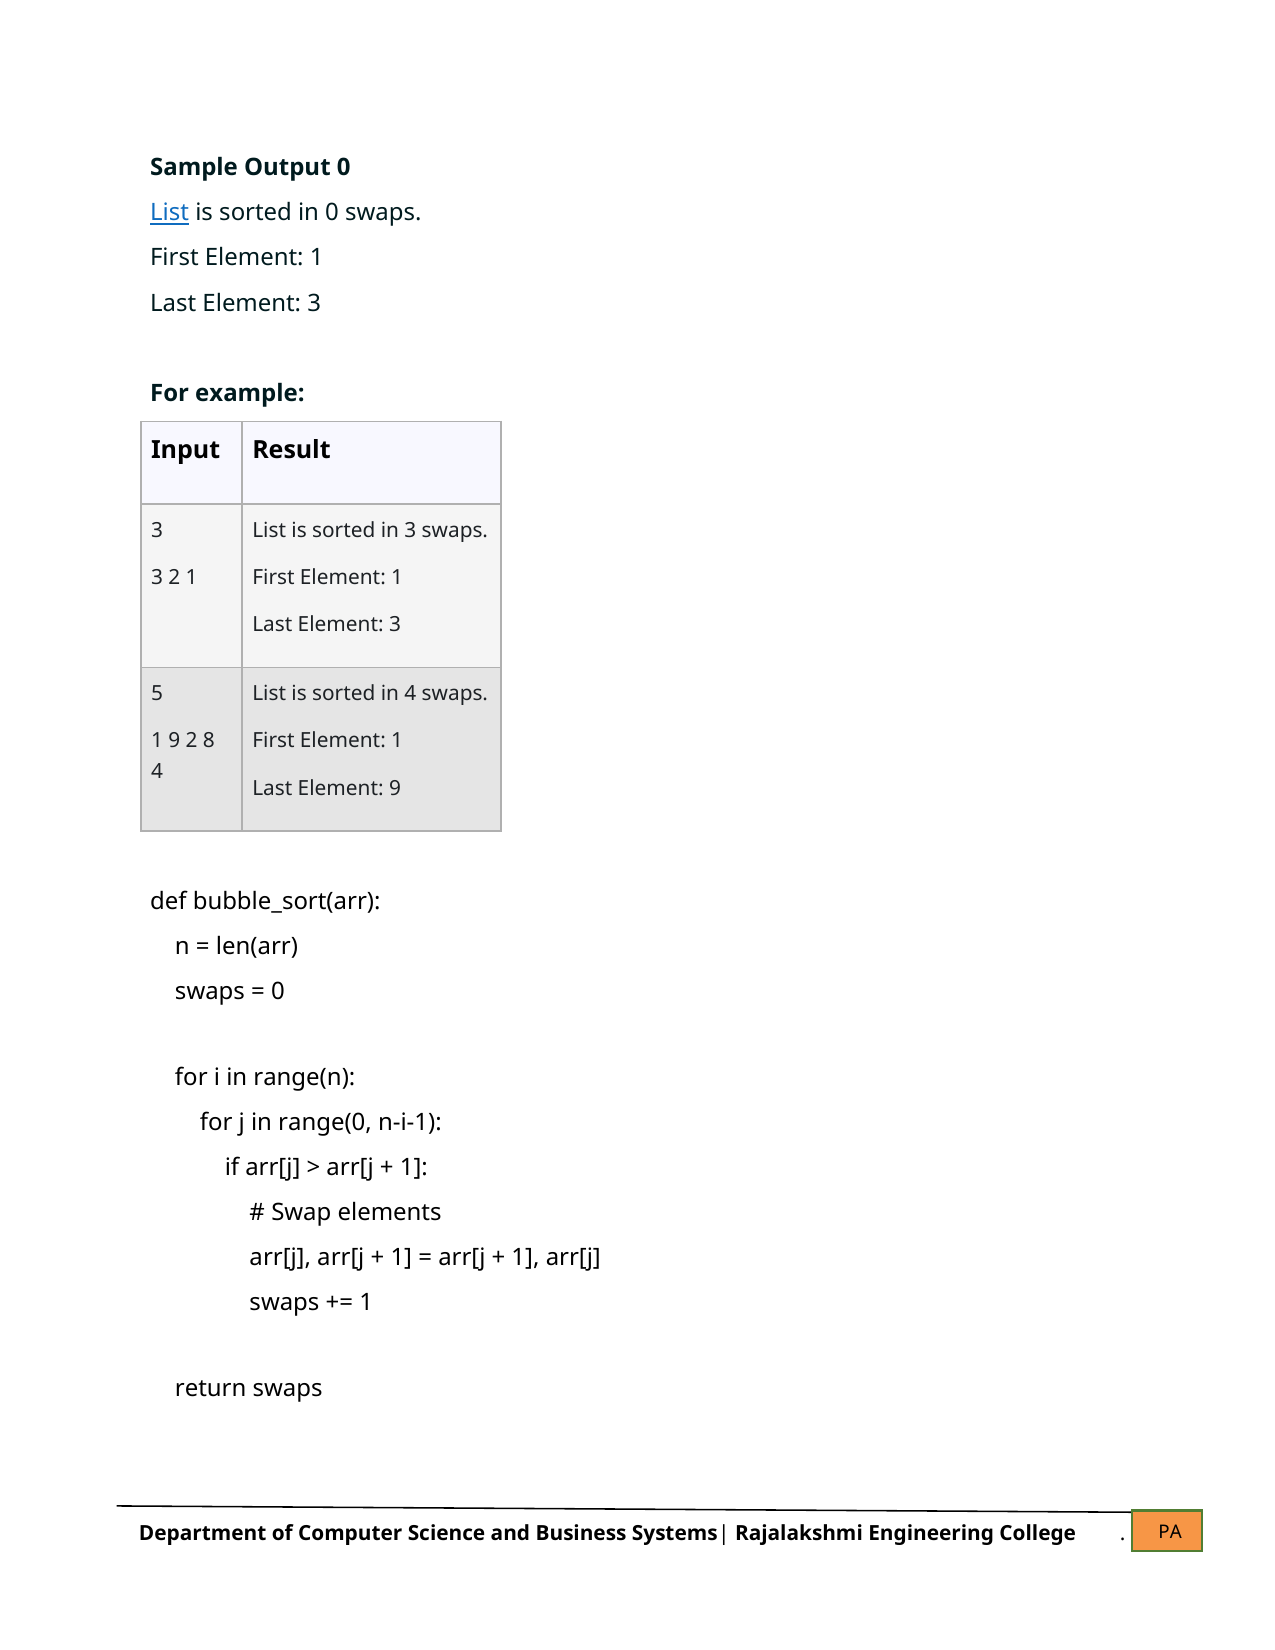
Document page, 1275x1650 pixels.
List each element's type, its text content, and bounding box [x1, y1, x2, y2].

text Last Element: 3 [150, 285, 1125, 318]
text Sample Output 0 [150, 150, 1125, 183]
text First Element: 1 [150, 240, 1125, 273]
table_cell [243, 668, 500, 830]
text for i in range(n): [150, 1059, 1125, 1092]
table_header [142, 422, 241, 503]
text def bubble_sort(arr): [150, 883, 1125, 916]
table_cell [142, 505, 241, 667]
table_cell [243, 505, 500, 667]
text List is sorted in 0 swaps. [150, 195, 1125, 228]
text arr[j], arr[j + 1] = arr[j + 1], arr[j] [150, 1240, 1125, 1272]
text if arr[j] > arr[j + 1]: [150, 1149, 1125, 1182]
text return swaps [150, 1370, 1125, 1403]
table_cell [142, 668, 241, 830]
text For example: [150, 376, 1125, 408]
text swaps += 1 [150, 1285, 1125, 1317]
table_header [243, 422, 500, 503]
text n = len(arr) [150, 928, 1125, 961]
text swaps = 0 [150, 974, 1125, 1006]
text for j in range(0, n-i-1): [150, 1104, 1125, 1137]
text # Swap elements [150, 1194, 1125, 1227]
